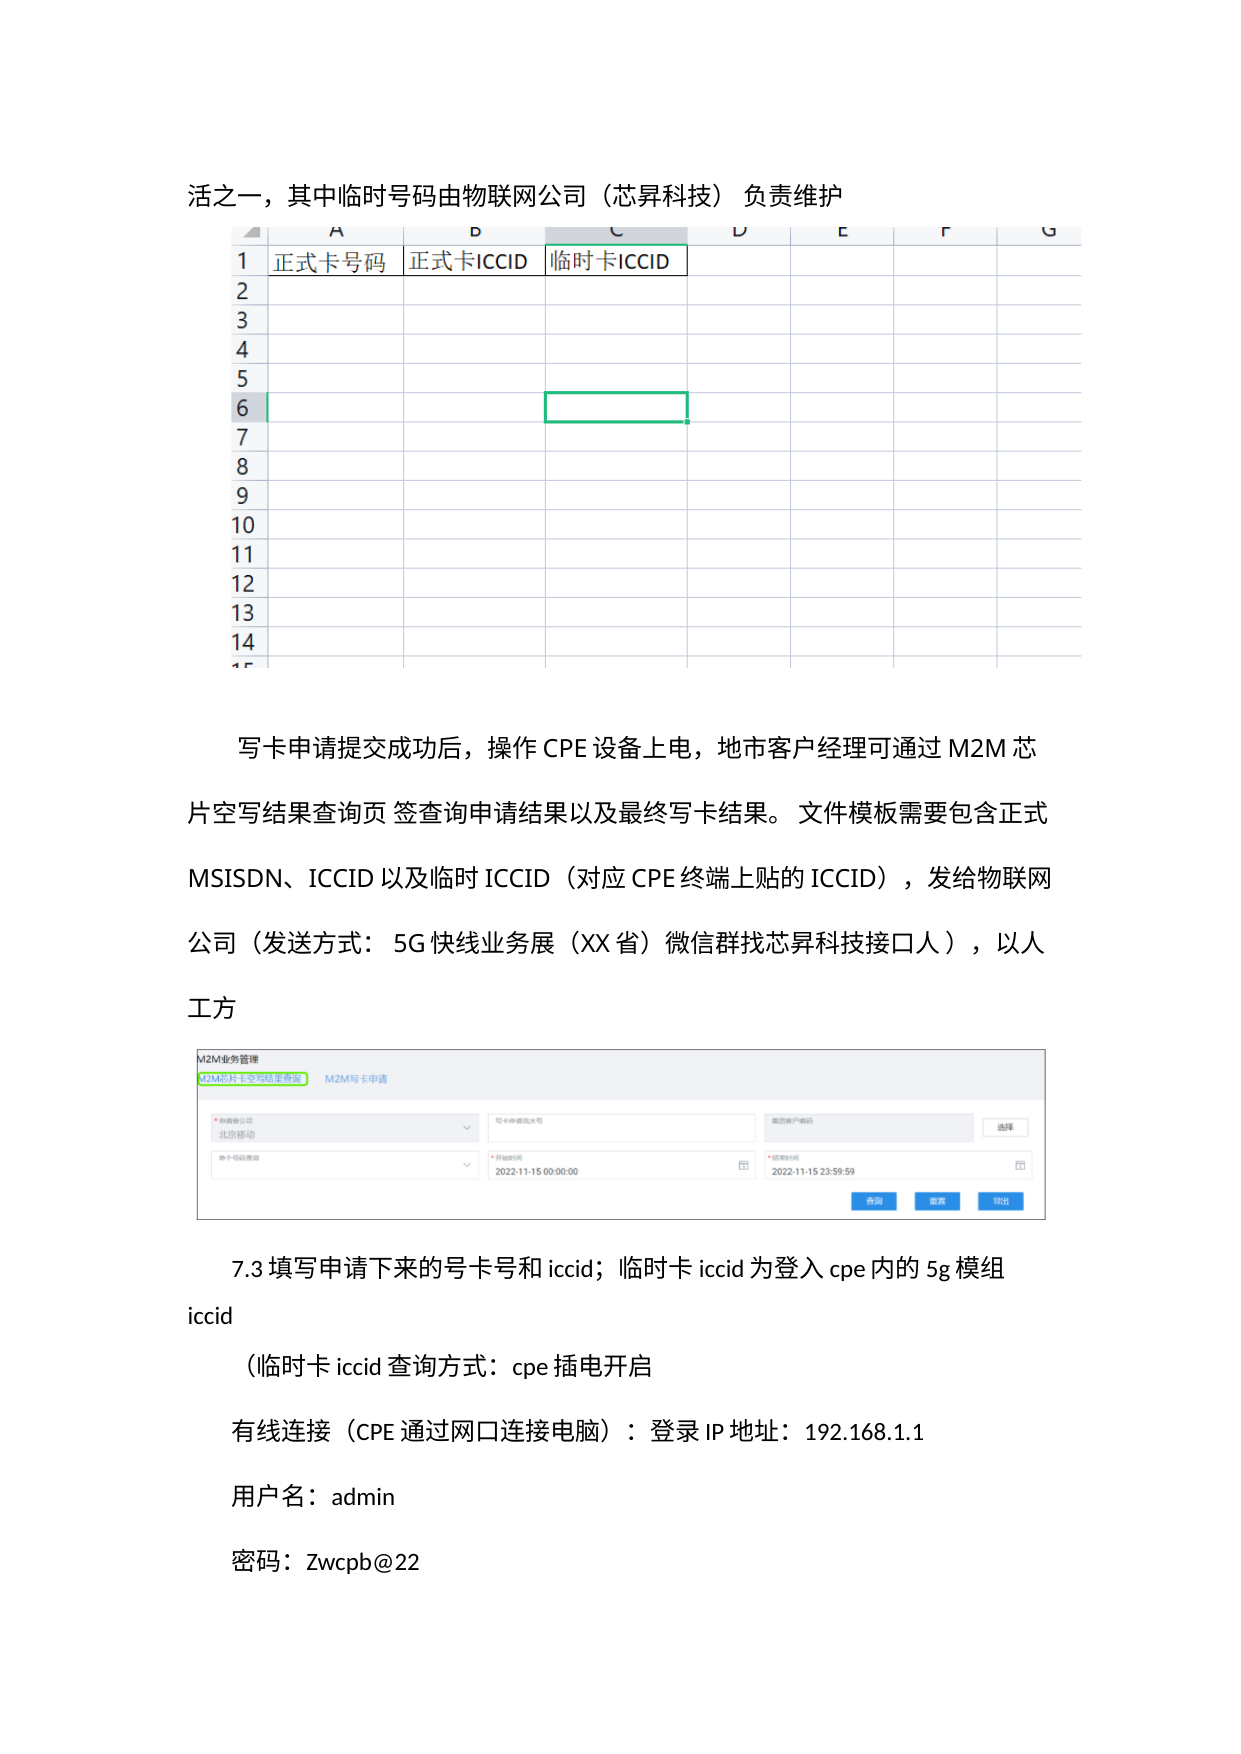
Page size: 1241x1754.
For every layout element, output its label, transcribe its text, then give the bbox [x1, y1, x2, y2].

picture [187, 1039, 1052, 1226]
text 密码：Zwcpb@22 [187, 1527, 1053, 1592]
text 用户名：admin [187, 1462, 1053, 1527]
text 有线连接（CPE通过网口连接电脑）：登录IP地址：192.168.1.1 [187, 1397, 1053, 1462]
text （临时卡iccid查询方式：cpe插电开启 [187, 1332, 1053, 1397]
picture [231, 227, 1082, 668]
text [187, 162, 1053, 227]
list 写卡申请提交成功后，操作CPE设备上电，地市客户经理可通过M2M芯片空写结果查询页 签查询申请结果以及最终写卡结果。 文件模板需要包含正式MSISDN、ICCID以及临时ICCID（对应CPE终端上贴的ICCID），发给物联网 公司（发送方式： 5G快线业务展（XX省）微信群找芯昇科技接口人 ），以人工方 [187, 714, 1053, 1039]
text 7.3填写申请下来的号卡号和iccid；临时卡iccid为登入cpe内的5g模组iccid [187, 1234, 1053, 1332]
